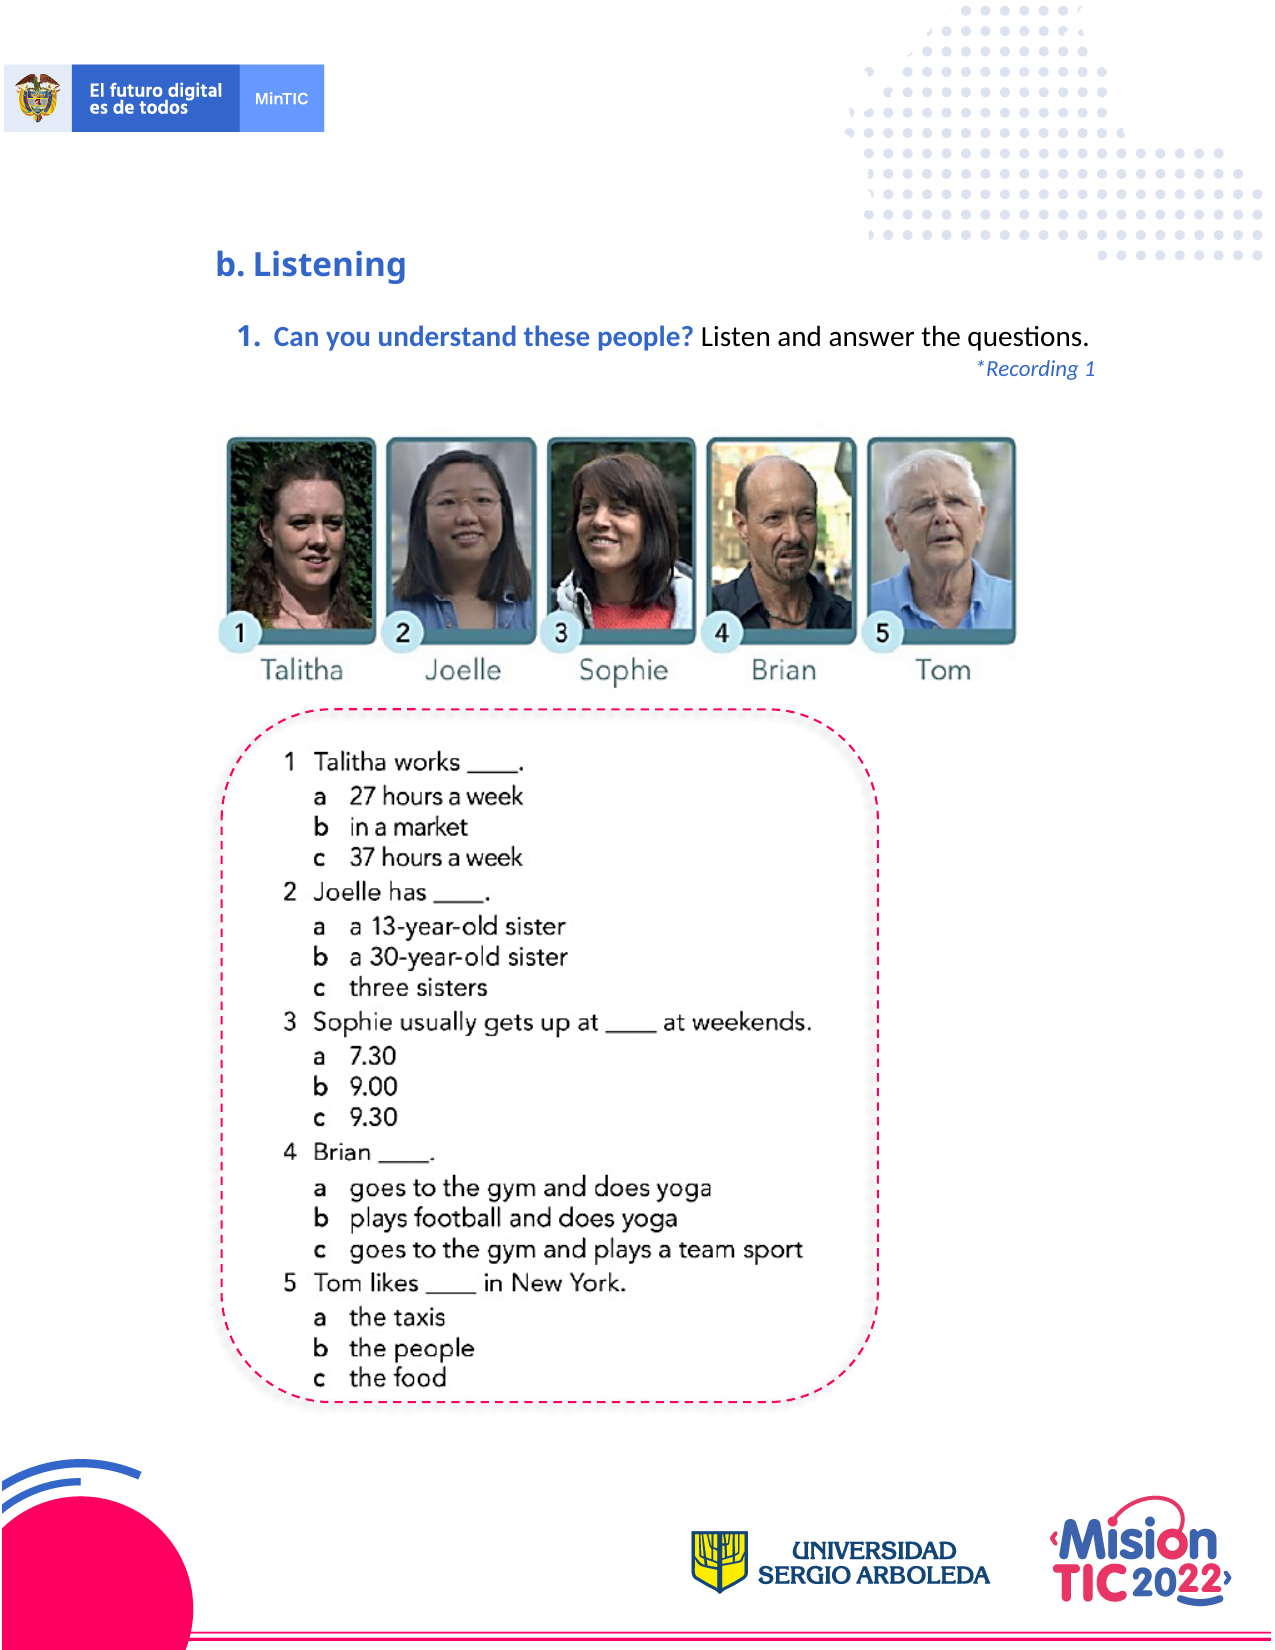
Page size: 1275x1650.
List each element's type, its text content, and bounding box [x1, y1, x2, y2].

picture [2, 0, 1271, 270]
picture [2, 740, 1271, 1650]
picture [214, 422, 1049, 701]
subtitle Listening [215, 241, 1098, 286]
list *Recording 1 [274, 354, 1098, 383]
list Can you understand these people? Listen and answer the questions. [236, 315, 1098, 354]
